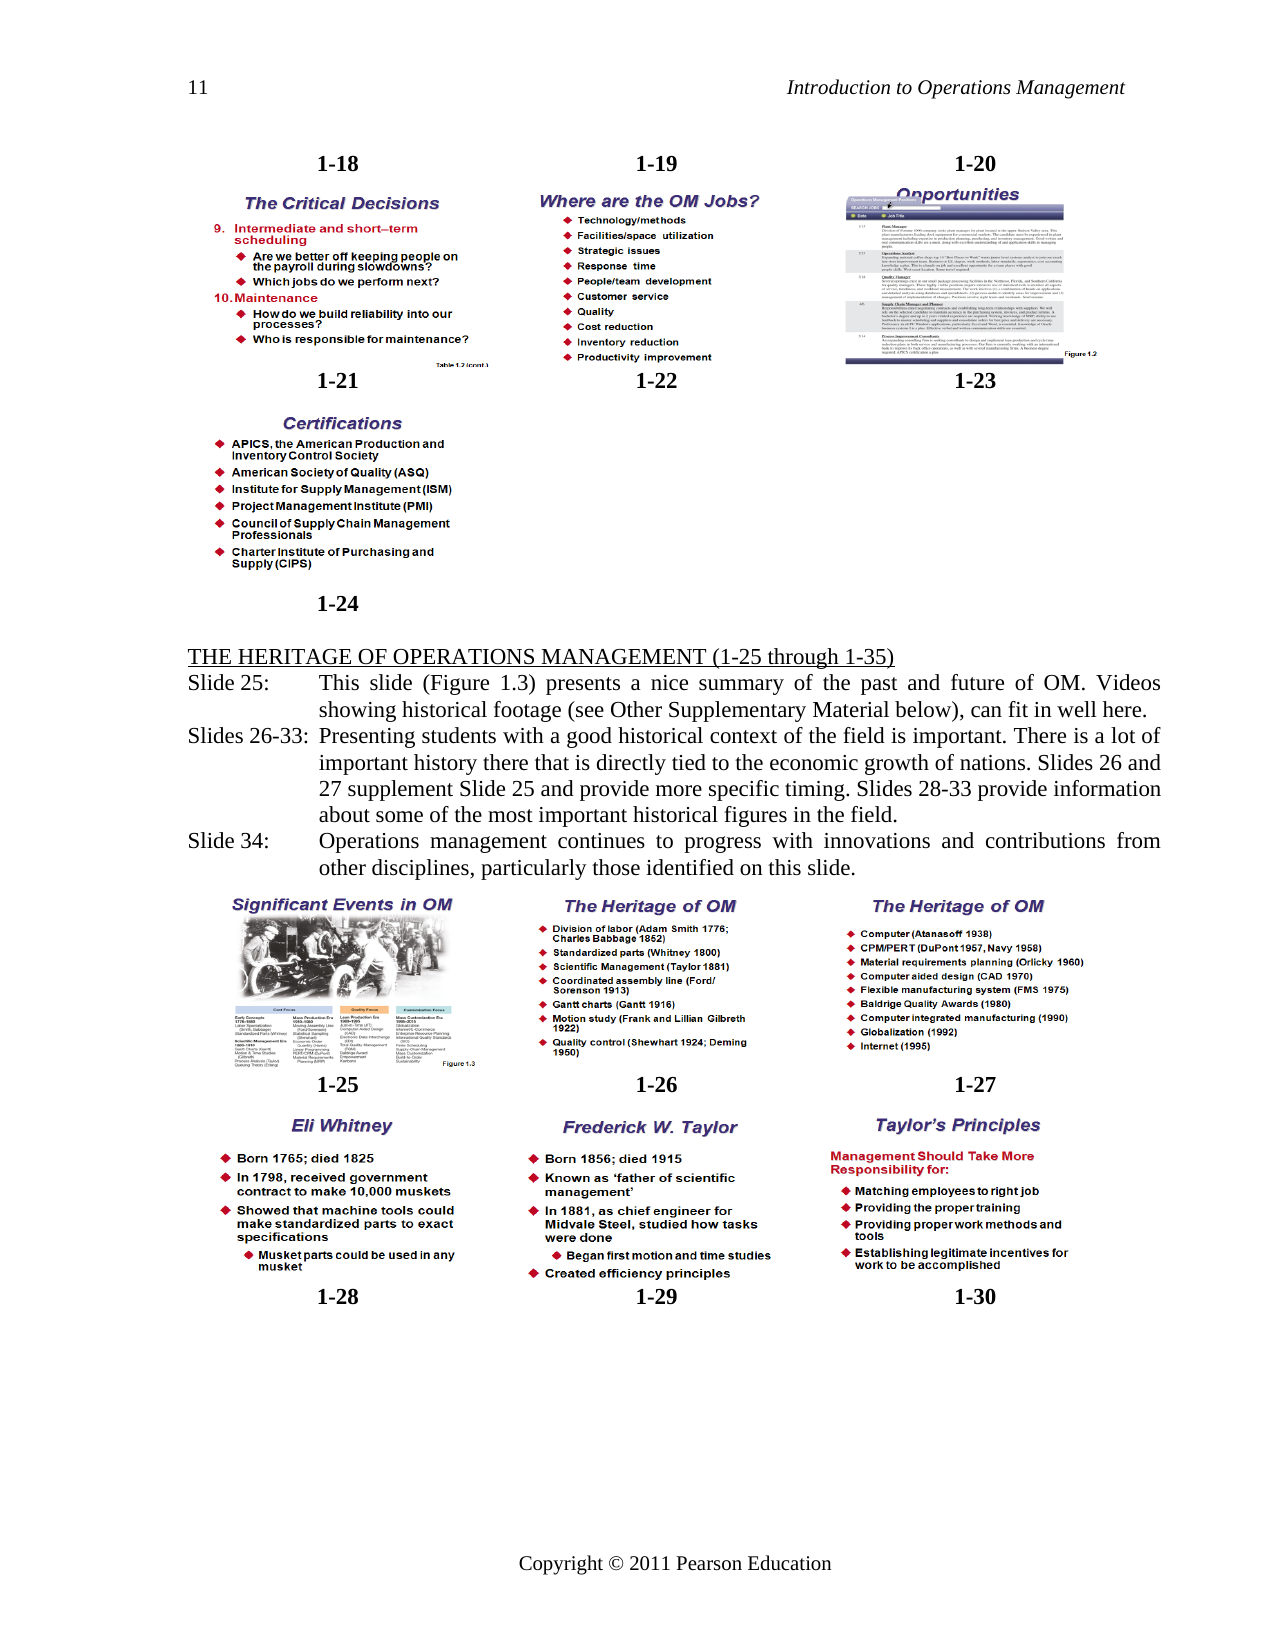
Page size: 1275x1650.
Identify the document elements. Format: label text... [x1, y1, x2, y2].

picture [187, 176, 1112, 367]
text 1-28 1-29 1-30 [187, 1283, 1162, 1310]
text Slides 26-33: Presenting students with a good historical context of the field is important. There is a lot of important history there that is directly tied to the economic growth of nations. Slides 26 and 27 supplement Slide 25 and provide more specific timing. Slides 28-33 provide information about some of the most important historical figures in the field. [187, 722, 1162, 828]
text Slide 34: Operations management continues to progress with innovations and contributions from other disciplines, particularly those identified on this slide. [187, 828, 1162, 880]
text 1-24 [187, 590, 1162, 617]
picture [187, 1097, 1112, 1284]
text 1-18 1-19 1-20 [187, 150, 1162, 176]
text THE HERITAGE OF OPERATIONS MANAGEMENT (1-25 through 1-35) [187, 643, 1162, 669]
picture [187, 880, 1112, 1071]
text Slide 25: This slide (Figure 1.3) presents a nice summary of the past and future of OM. Videos showing historical footage (see Other Supplementary Material below), can fit in well here. [187, 669, 1162, 722]
text 1-25 1-26 1-27 [187, 1071, 1162, 1097]
text 1-21 1-22 1-23 [187, 367, 1162, 393]
picture [187, 393, 496, 591]
